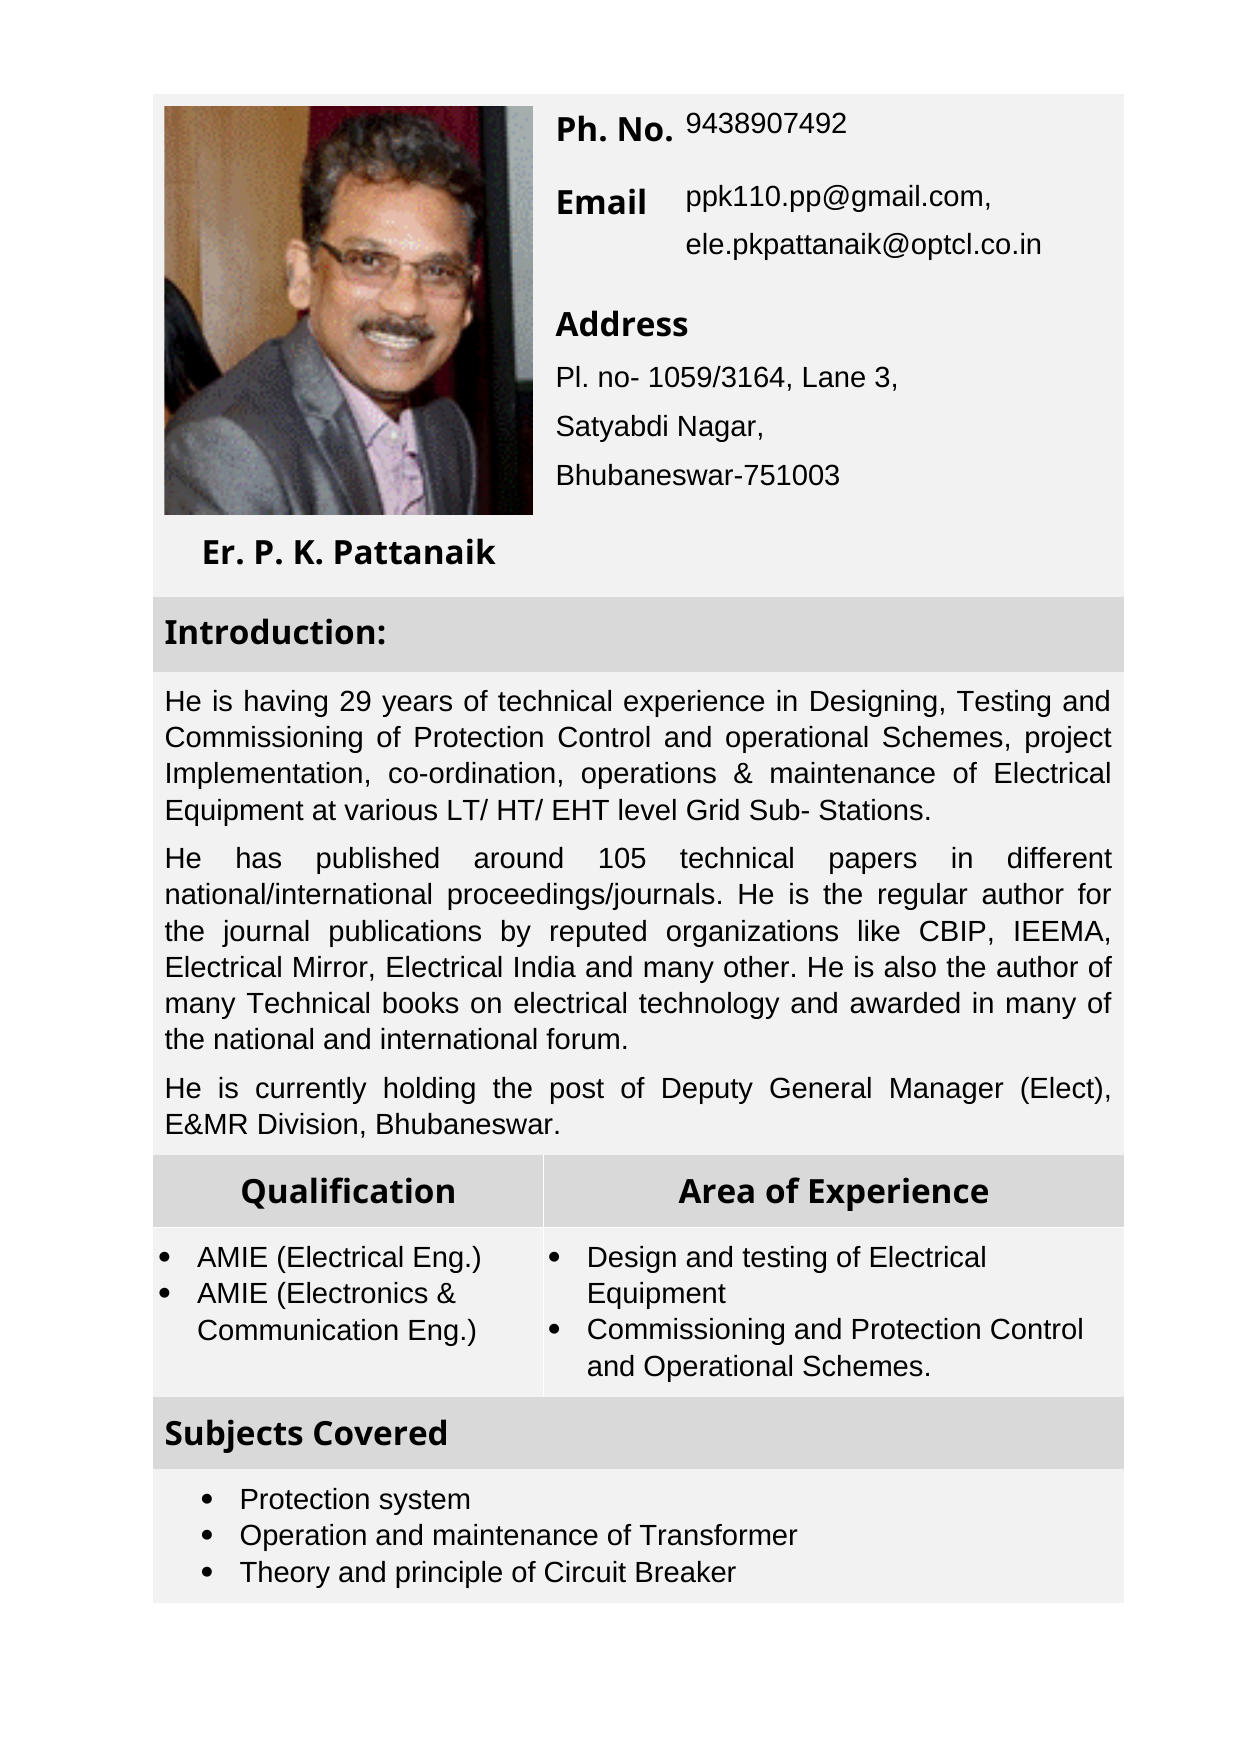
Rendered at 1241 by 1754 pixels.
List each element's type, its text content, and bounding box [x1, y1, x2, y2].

table_cell Protection system Operation and maintenance of Transformer Theory and principle of Circuit Breaker [153, 1469, 1124, 1603]
table_cell Pl. no- 1059/3164, Lane 3, Satyabdi Nagar, Bhubaneswar-751003 [544, 348, 1124, 597]
table_cell Qualification [153, 1155, 543, 1227]
table_cell AMIE (Electrical Eng.) AMIE (Electronics & Communication Eng.) [153, 1228, 543, 1397]
picture [164, 106, 533, 515]
table_cell Address [544, 276, 1124, 348]
table_cell ppk110.pp@gmail.com, ele.pkpattanaik@optcl.co.in [674, 166, 1124, 276]
table_cell Subjects Covered [153, 1397, 1124, 1469]
table_cell Area of Experience [544, 1155, 1124, 1227]
table_cell Introduction: [153, 597, 1124, 672]
table_header Ph. No. [544, 94, 674, 166]
table_cell Email [544, 166, 674, 276]
table_cell Er. P. K. Pattanaik [153, 529, 544, 597]
table_header 9438907492 [674, 94, 1124, 166]
table_header [153, 94, 544, 529]
table_cell He is having 29 years of technical experience in Designing, Testing and Commissioning of Protection Control and operational Schemes, project Implementation, co-ordination, operations & maintenance of Electrical Equipment at various LT/ HT/ EHT level Grid Sub- Stations. He has published around 105 technical papers in different national/international proceedings/journals. He is the regular author for the journal publications by reputed organizations like CBIP, IEEMA, Electrical Mirror, Electrical India and many other. He is also the author of many Technical books on electrical technology and awarded in many of the national and international forum. He is currently holding the post of Deputy General Manager (Elect), E&MR Division, Bhubaneswar. [153, 672, 1124, 1155]
table_cell Design and testing of Electrical Equipment Commissioning and Protection Control and Operational Schemes. [544, 1228, 1124, 1397]
